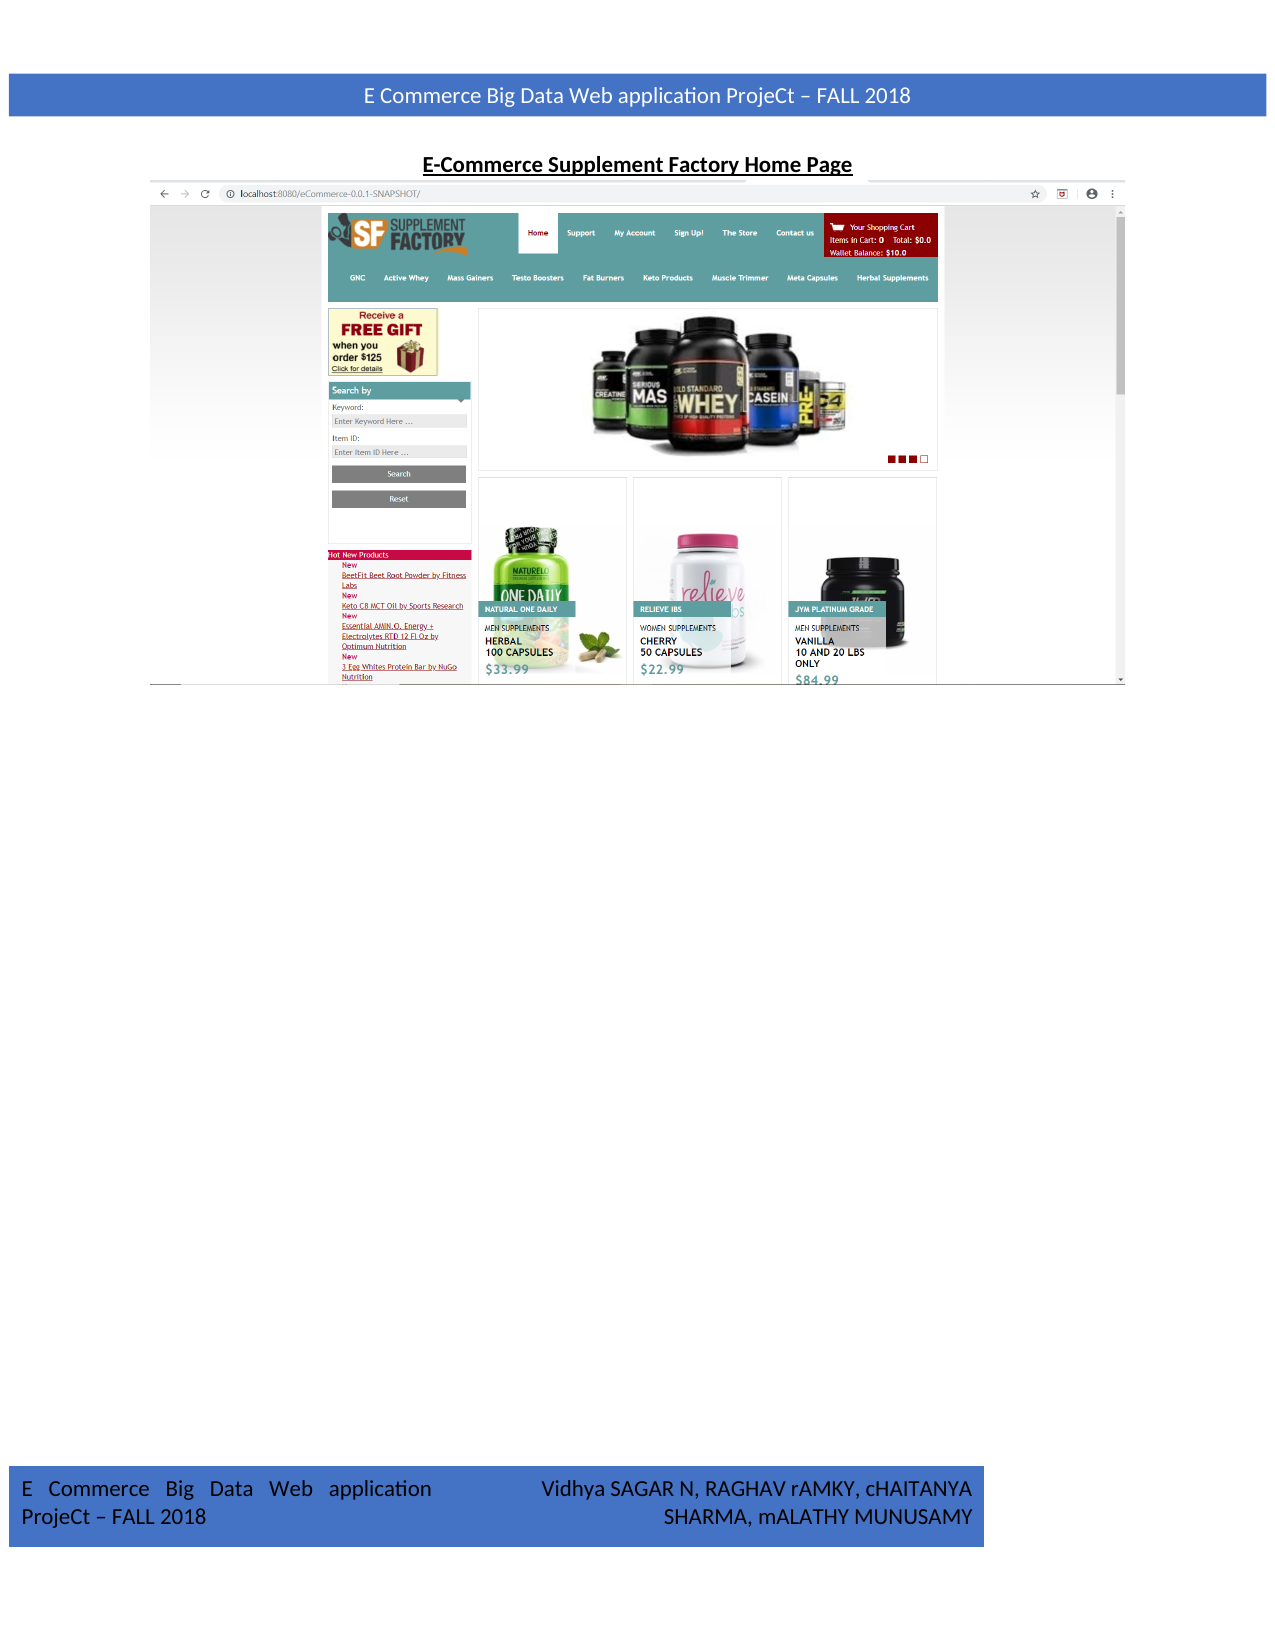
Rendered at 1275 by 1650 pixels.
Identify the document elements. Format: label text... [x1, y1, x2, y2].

text E-Commerce Supplement Factory Home Page [150, 150, 1125, 180]
picture [150, 180, 1125, 685]
